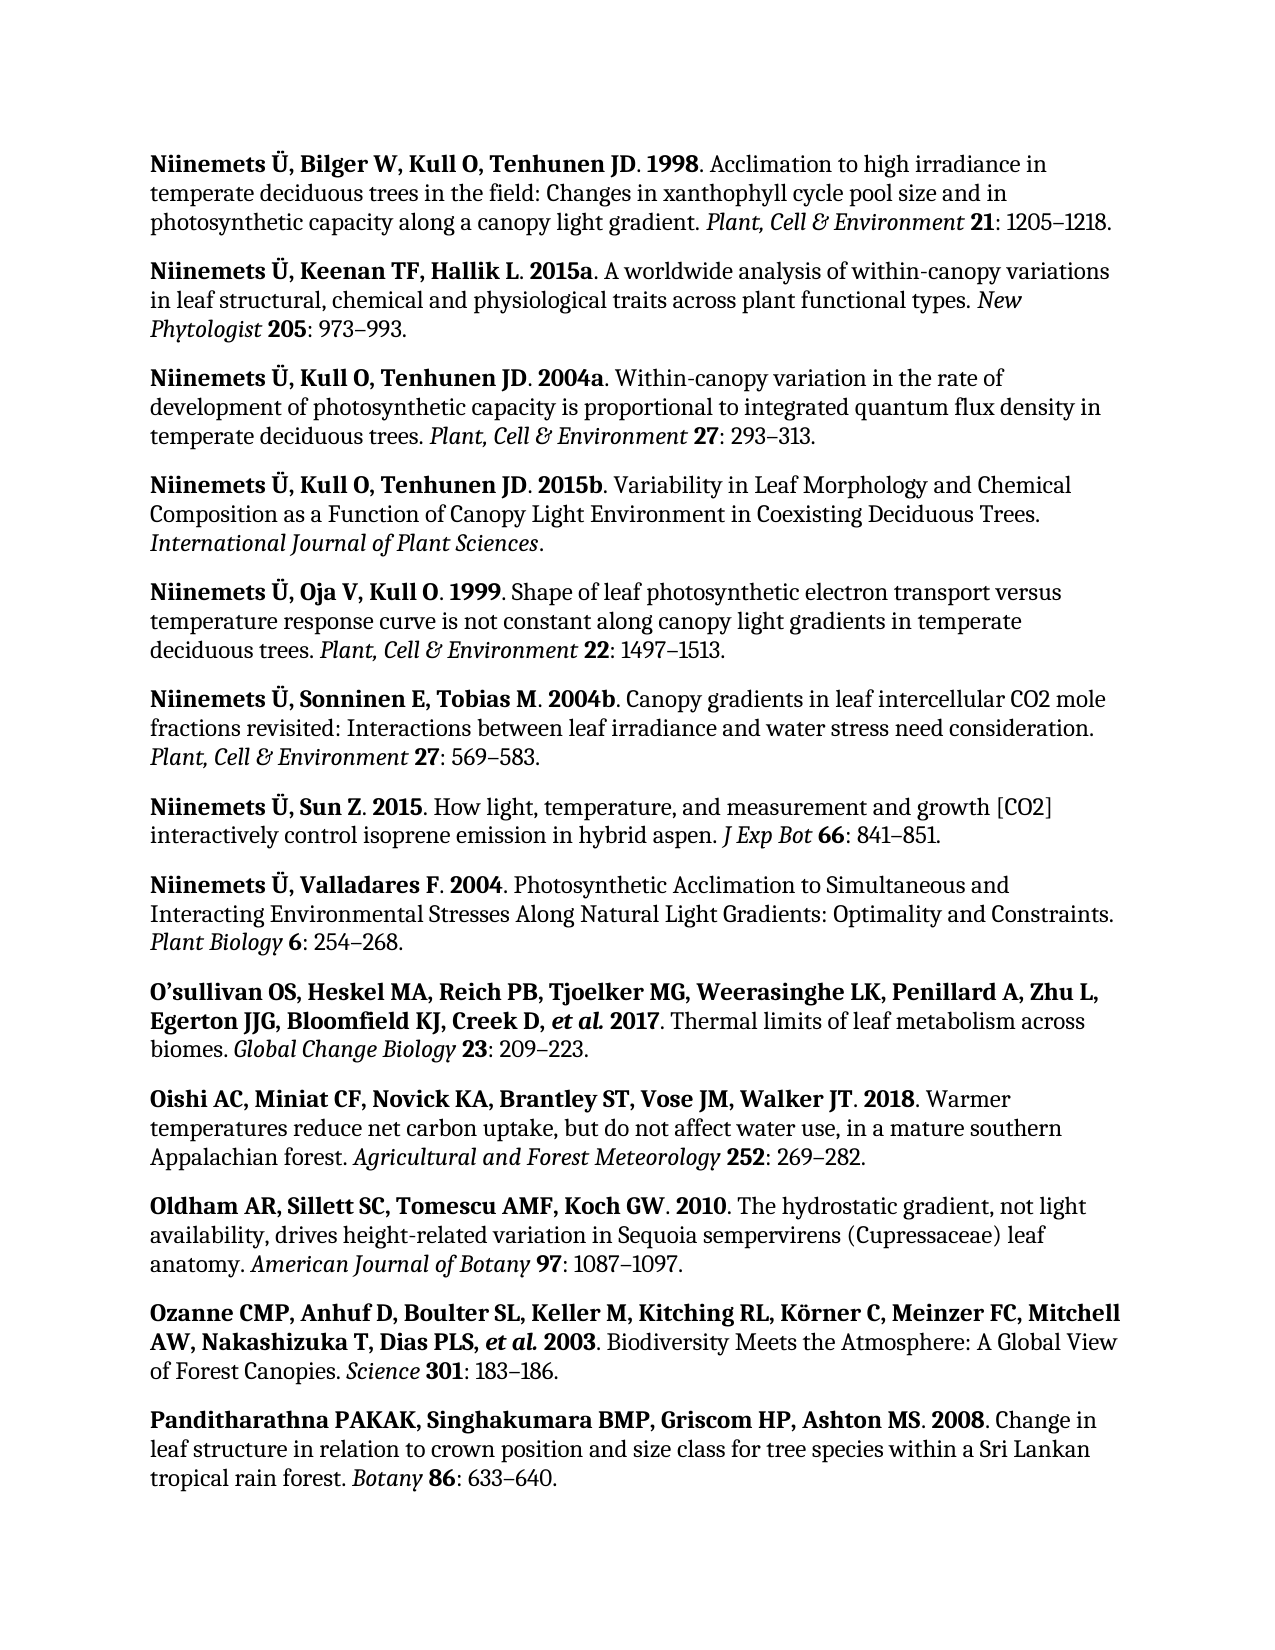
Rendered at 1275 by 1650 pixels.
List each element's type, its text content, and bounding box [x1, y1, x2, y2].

text Oldham AR, Sillett SC, Tomescu AMF, Koch GW. 2010. The hydrostatic gradient, not light availability, drives height-related variation in Sequoia sempervirens (Cupressaceae) leaf anatomy. American Journal of Botany 97: 1087–1097. [150, 1192, 1125, 1278]
text Niinemets Ü, Kull O, Tenhunen JD. 2004a. Within-canopy variation in the rate of development of photosynthetic capacity is proportional to integrated quantum flux density in temperate deciduous trees. Plant, Cell & Environment 27: 293–313. [150, 364, 1125, 450]
text Niinemets Ü, Oja V, Kull O. 1999. Shape of leaf photosynthetic electron transport versus temperature response curve is not constant along canopy light gradients in temperate deciduous trees. Plant, Cell & Environment 22: 1497–1513. [150, 578, 1125, 664]
text Panditharathna PAKAK, Singhakumara BMP, Griscom HP, Ashton MS. 2008. Change in leaf structure in relation to crown position and size class for tree species within a Sri Lankan tropical rain forest. Botany 86: 633–640. [150, 1406, 1125, 1492]
text Ozanne CMP, Anhuf D, Boulter SL, Keller M, Kitching RL, Körner C, Meinzer FC, Mitchell AW, Nakashizuka T, Dias PLS, et al. 2003. Biodiversity Meets the Atmosphere: A Global View of Forest Canopies. Science 301: 183–186. [150, 1299, 1125, 1385]
text Niinemets Ü, Kull O, Tenhunen JD. 2015b. Variability in Leaf Morphology and Chemical Composition as a Function of Canopy Light Environment in Coexisting Deciduous Trees. International Journal of Plant Sciences. [150, 471, 1125, 557]
text Oishi AC, Miniat CF, Novick KA, Brantley ST, Vose JM, Walker JT. 2018. Warmer temperatures reduce net carbon uptake, but do not affect water use, in a mature southern Appalachian forest. Agricultural and Forest Meteorology 252: 269–282. [150, 1085, 1125, 1171]
text Niinemets Ü, Sonninen E, Tobias M. 2004b. Canopy gradients in leaf intercellular CO2 mole fractions revisited: Interactions between leaf irradiance and water stress need consideration. Plant, Cell & Environment 27: 569–583. [150, 685, 1125, 772]
text Niinemets Ü, Valladares F. 2004. Photosynthetic Acclimation to Simultaneous and Interacting Environmental Stresses Along Natural Light Gradients: Optimality and Constraints. Plant Biology 6: 254–268. [150, 871, 1125, 957]
text Niinemets Ü, Bilger W, Kull O, Tenhunen JD. 1998. Acclimation to high irradiance in temperate deciduous trees in the field: Changes in xanthophyll cycle pool size and in photosynthetic capacity along a canopy light gradient. Plant, Cell & Environment 21: 1205–1218. [150, 150, 1125, 236]
text Niinemets Ü, Keenan TF, Hallik L. 2015a. A worldwide analysis of within-canopy variations in leaf structural, chemical and physiological traits across plant functional types. New Phytologist 205: 973–993. [150, 257, 1125, 343]
text Niinemets Ü, Sun Z. 2015. How light, temperature, and measurement and growth [CO2] interactively control isoprene emission in hybrid aspen. J Exp Bot 66: 841–851. [150, 792, 1125, 850]
text O’sullivan OS, Heskel MA, Reich PB, Tjoelker MG, Weerasinghe LK, Penillard A, Zhu L, Egerton JJG, Bloomfield KJ, Creek D, et al. 2017. Thermal limits of leaf metabolism across biomes. Global Change Biology 23: 209–223. [150, 978, 1125, 1064]
